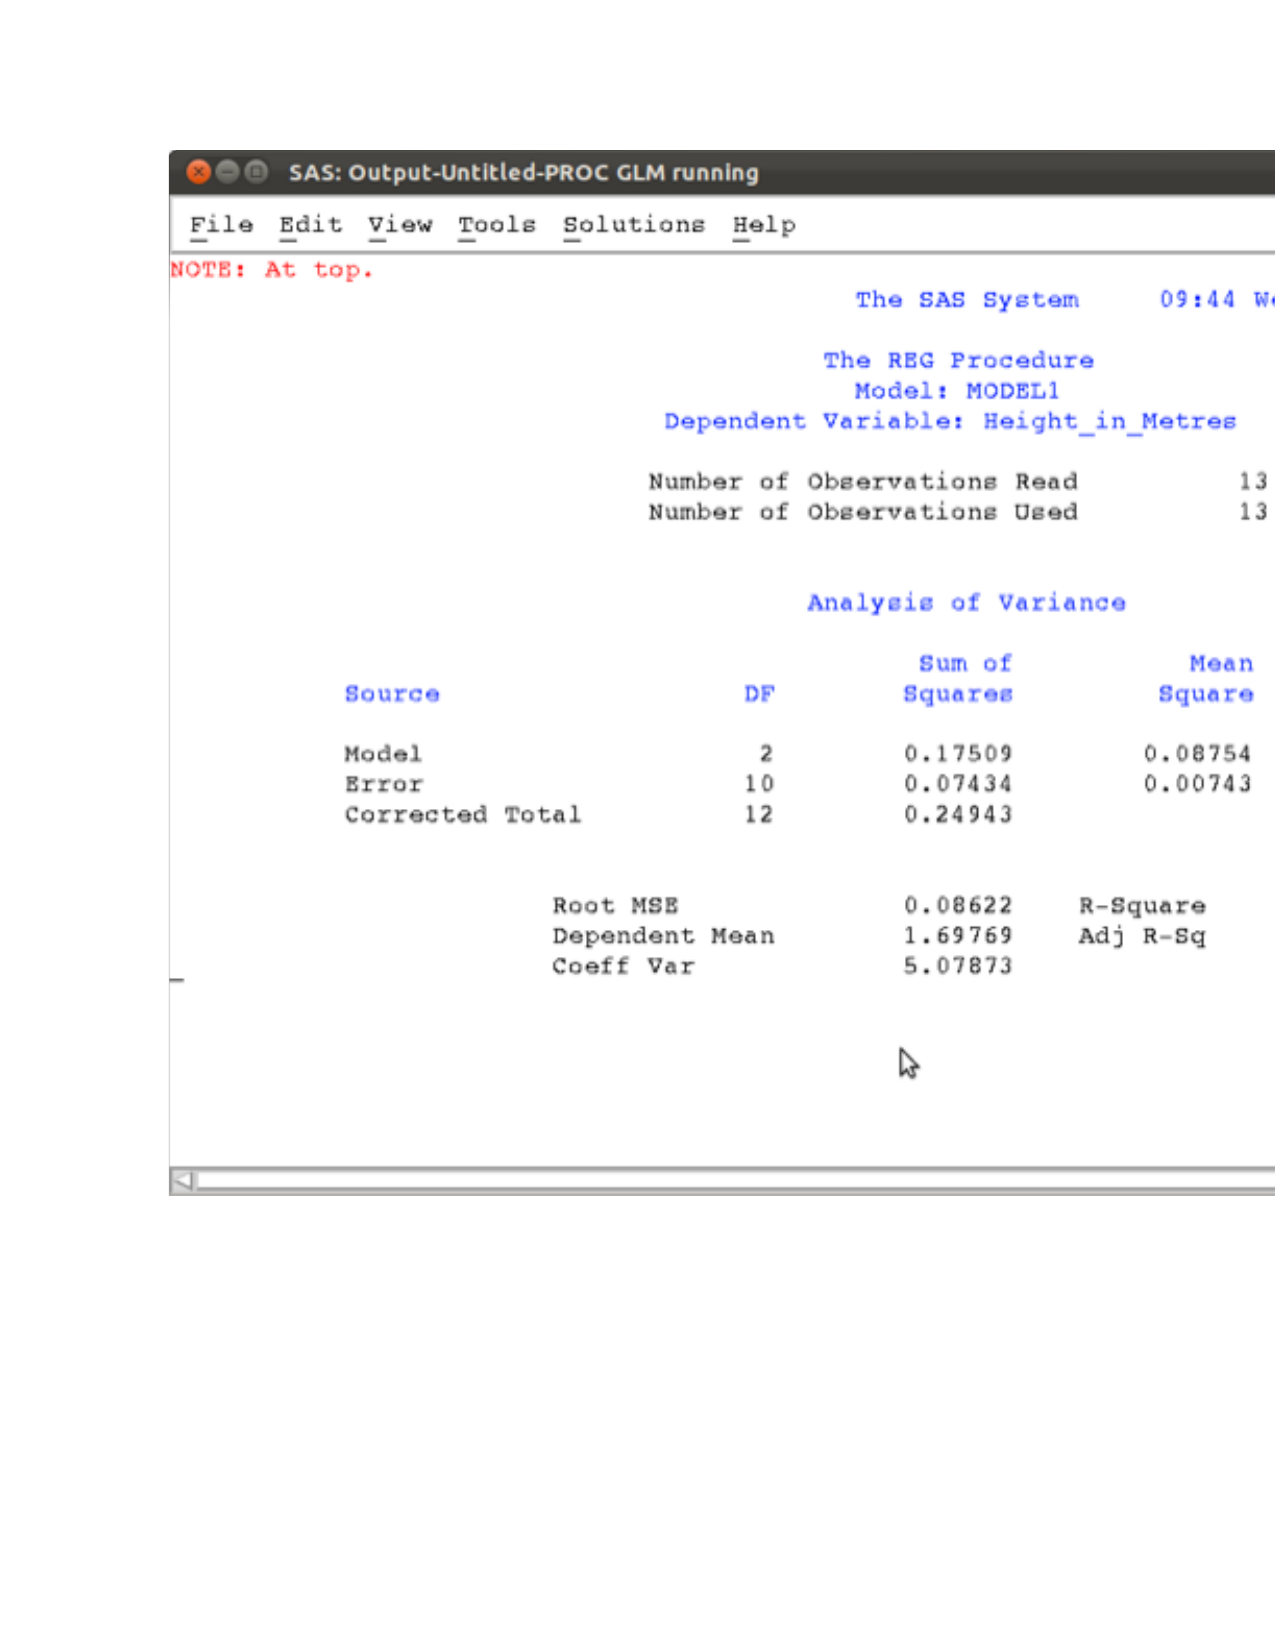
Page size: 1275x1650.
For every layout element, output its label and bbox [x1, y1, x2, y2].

picture [168, 150, 1275, 1196]
text [150, 150, 1125, 1224]
